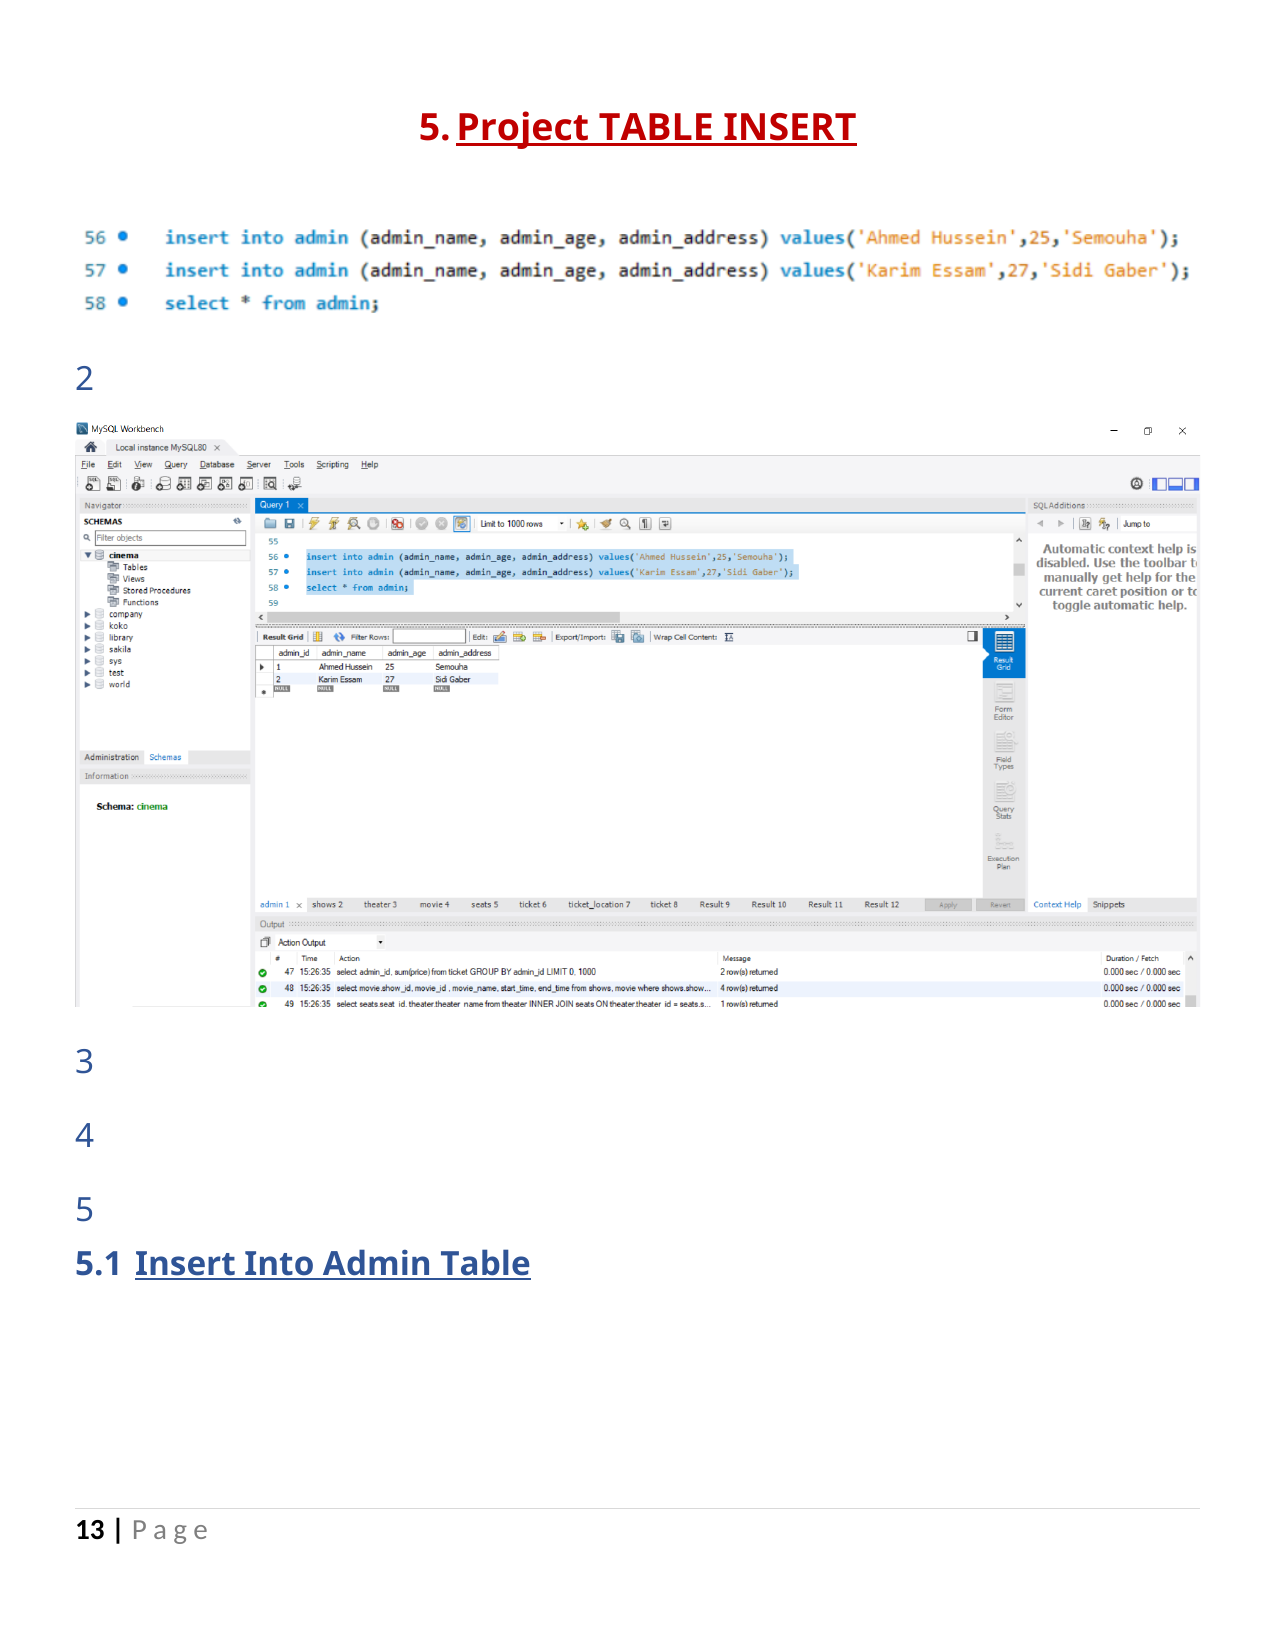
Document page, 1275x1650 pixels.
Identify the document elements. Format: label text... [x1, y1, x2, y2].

picture [76, 223, 1200, 323]
subtitle Insert Into Admin Table [75, 1239, 1200, 1285]
subtitle Project TABLE INSERT [75, 100, 1200, 151]
picture [75, 420, 1200, 1007]
